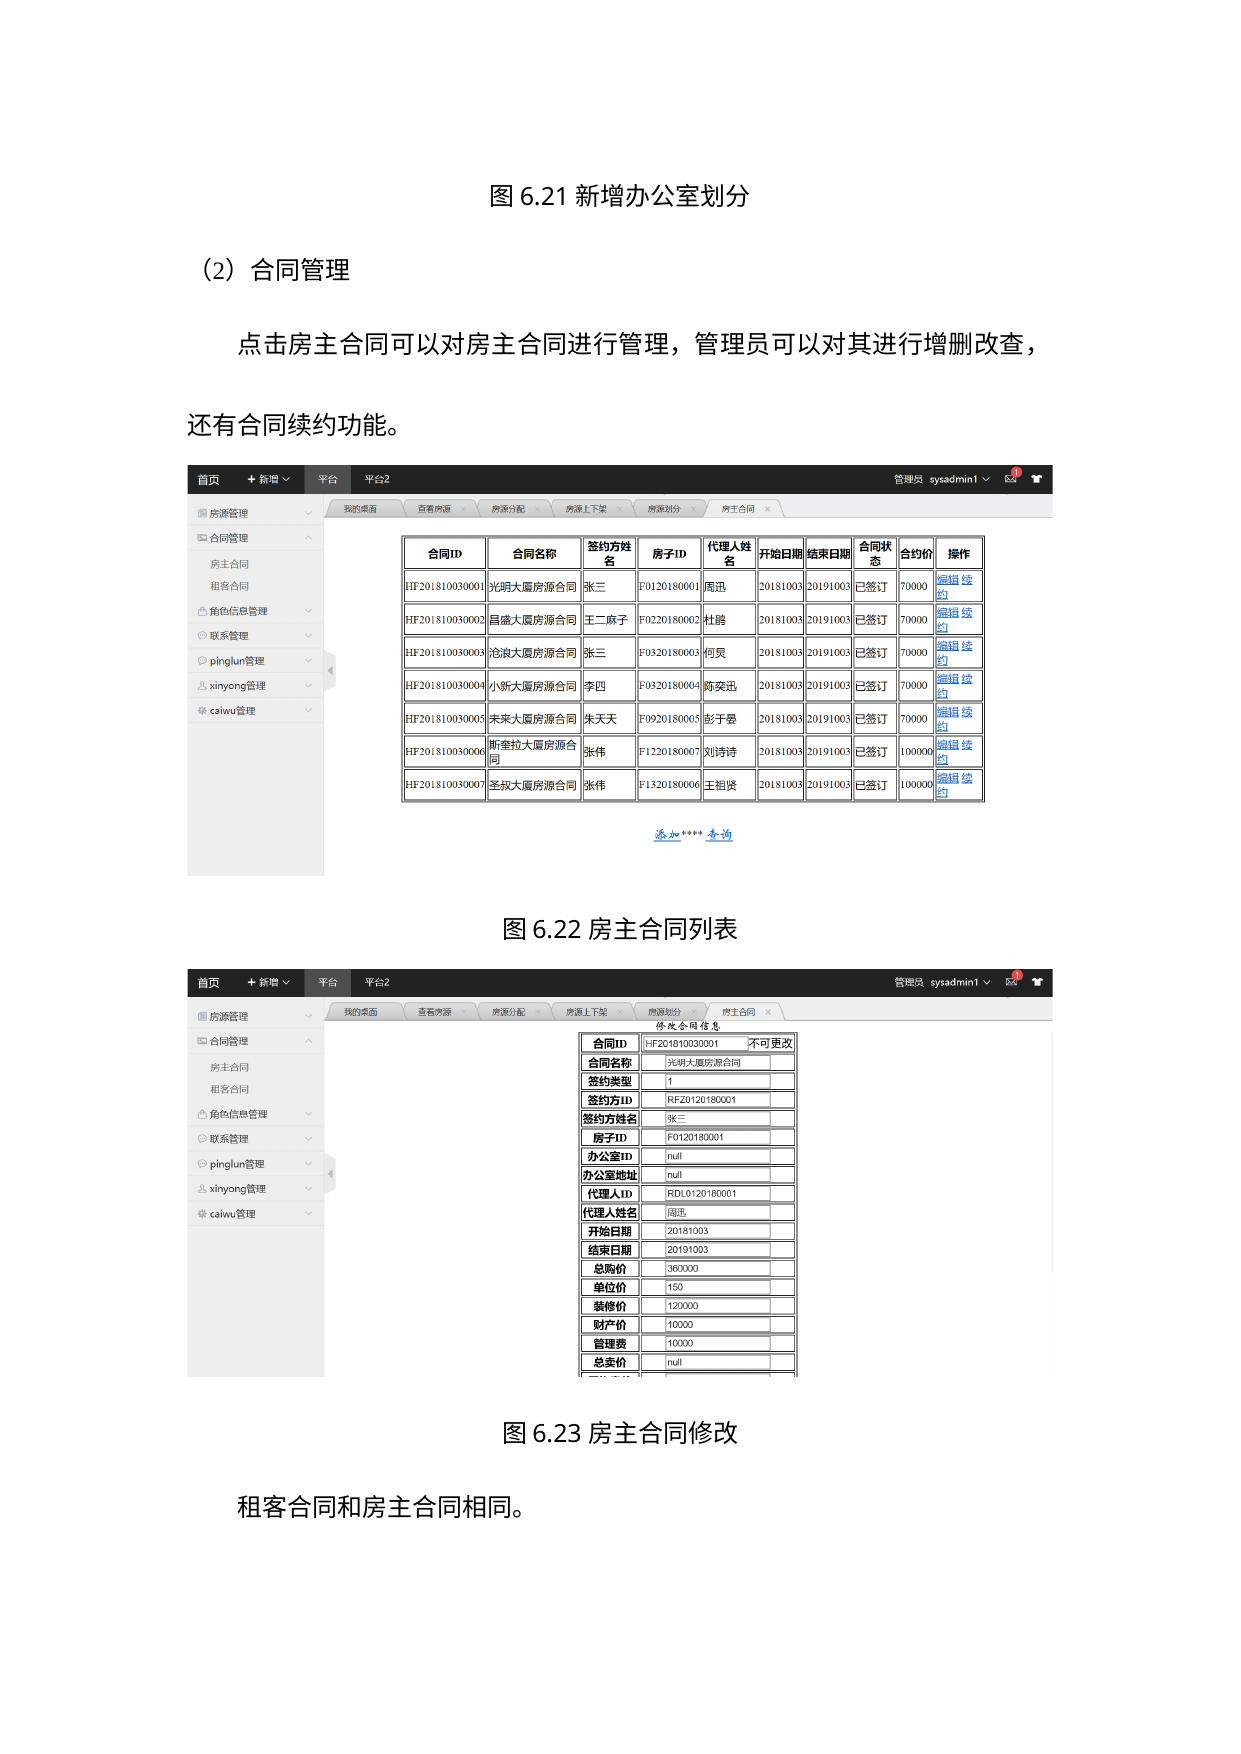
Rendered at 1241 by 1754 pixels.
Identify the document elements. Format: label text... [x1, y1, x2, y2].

text 图6.22 房主合同列表 [187, 895, 1053, 960]
text 图6.21 新增办公室划分 [187, 162, 1053, 227]
text （2）合同管理 [187, 236, 1053, 301]
text 租客合同和房主合同相同。 [187, 1473, 1053, 1538]
text 点击房主合同可以对房主合同进行管理，管理员可以对其进行增删改查，还有合同续约功能。 [187, 310, 1053, 456]
picture [187, 465, 1053, 876]
text 图6.23 房主合同修改 [187, 1399, 1053, 1464]
picture [187, 969, 1053, 1377]
